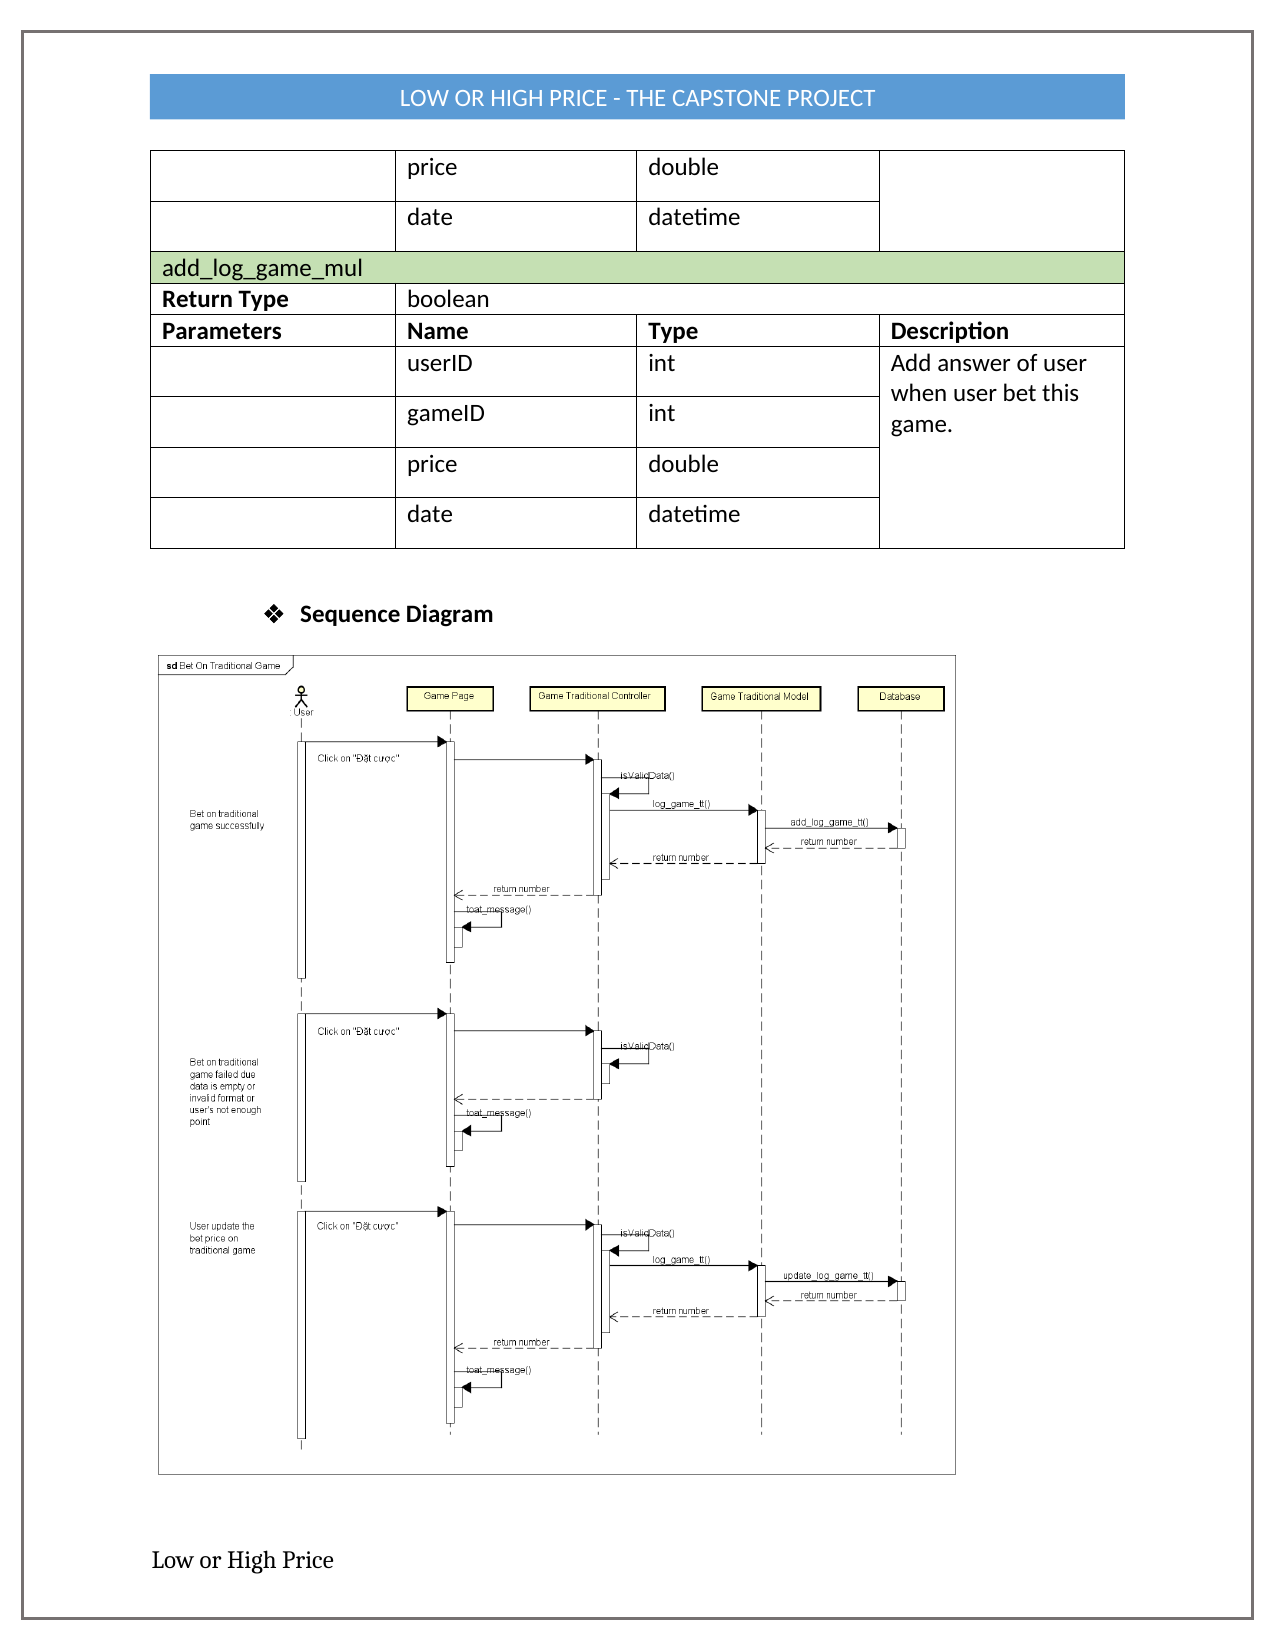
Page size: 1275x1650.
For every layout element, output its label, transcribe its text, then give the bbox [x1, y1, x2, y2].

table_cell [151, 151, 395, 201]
list Sequence Diagram [262, 598, 1125, 629]
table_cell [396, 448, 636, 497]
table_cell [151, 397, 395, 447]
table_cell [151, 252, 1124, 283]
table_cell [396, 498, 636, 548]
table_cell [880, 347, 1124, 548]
picture [150, 648, 963, 1482]
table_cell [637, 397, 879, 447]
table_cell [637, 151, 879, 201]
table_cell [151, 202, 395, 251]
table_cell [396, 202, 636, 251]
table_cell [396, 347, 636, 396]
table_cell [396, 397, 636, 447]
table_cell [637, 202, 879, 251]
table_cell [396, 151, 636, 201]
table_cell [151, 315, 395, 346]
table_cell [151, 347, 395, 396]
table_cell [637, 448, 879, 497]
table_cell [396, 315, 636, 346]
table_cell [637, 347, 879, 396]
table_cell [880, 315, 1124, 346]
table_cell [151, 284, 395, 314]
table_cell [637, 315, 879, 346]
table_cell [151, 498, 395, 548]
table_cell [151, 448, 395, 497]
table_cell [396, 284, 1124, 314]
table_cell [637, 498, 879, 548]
